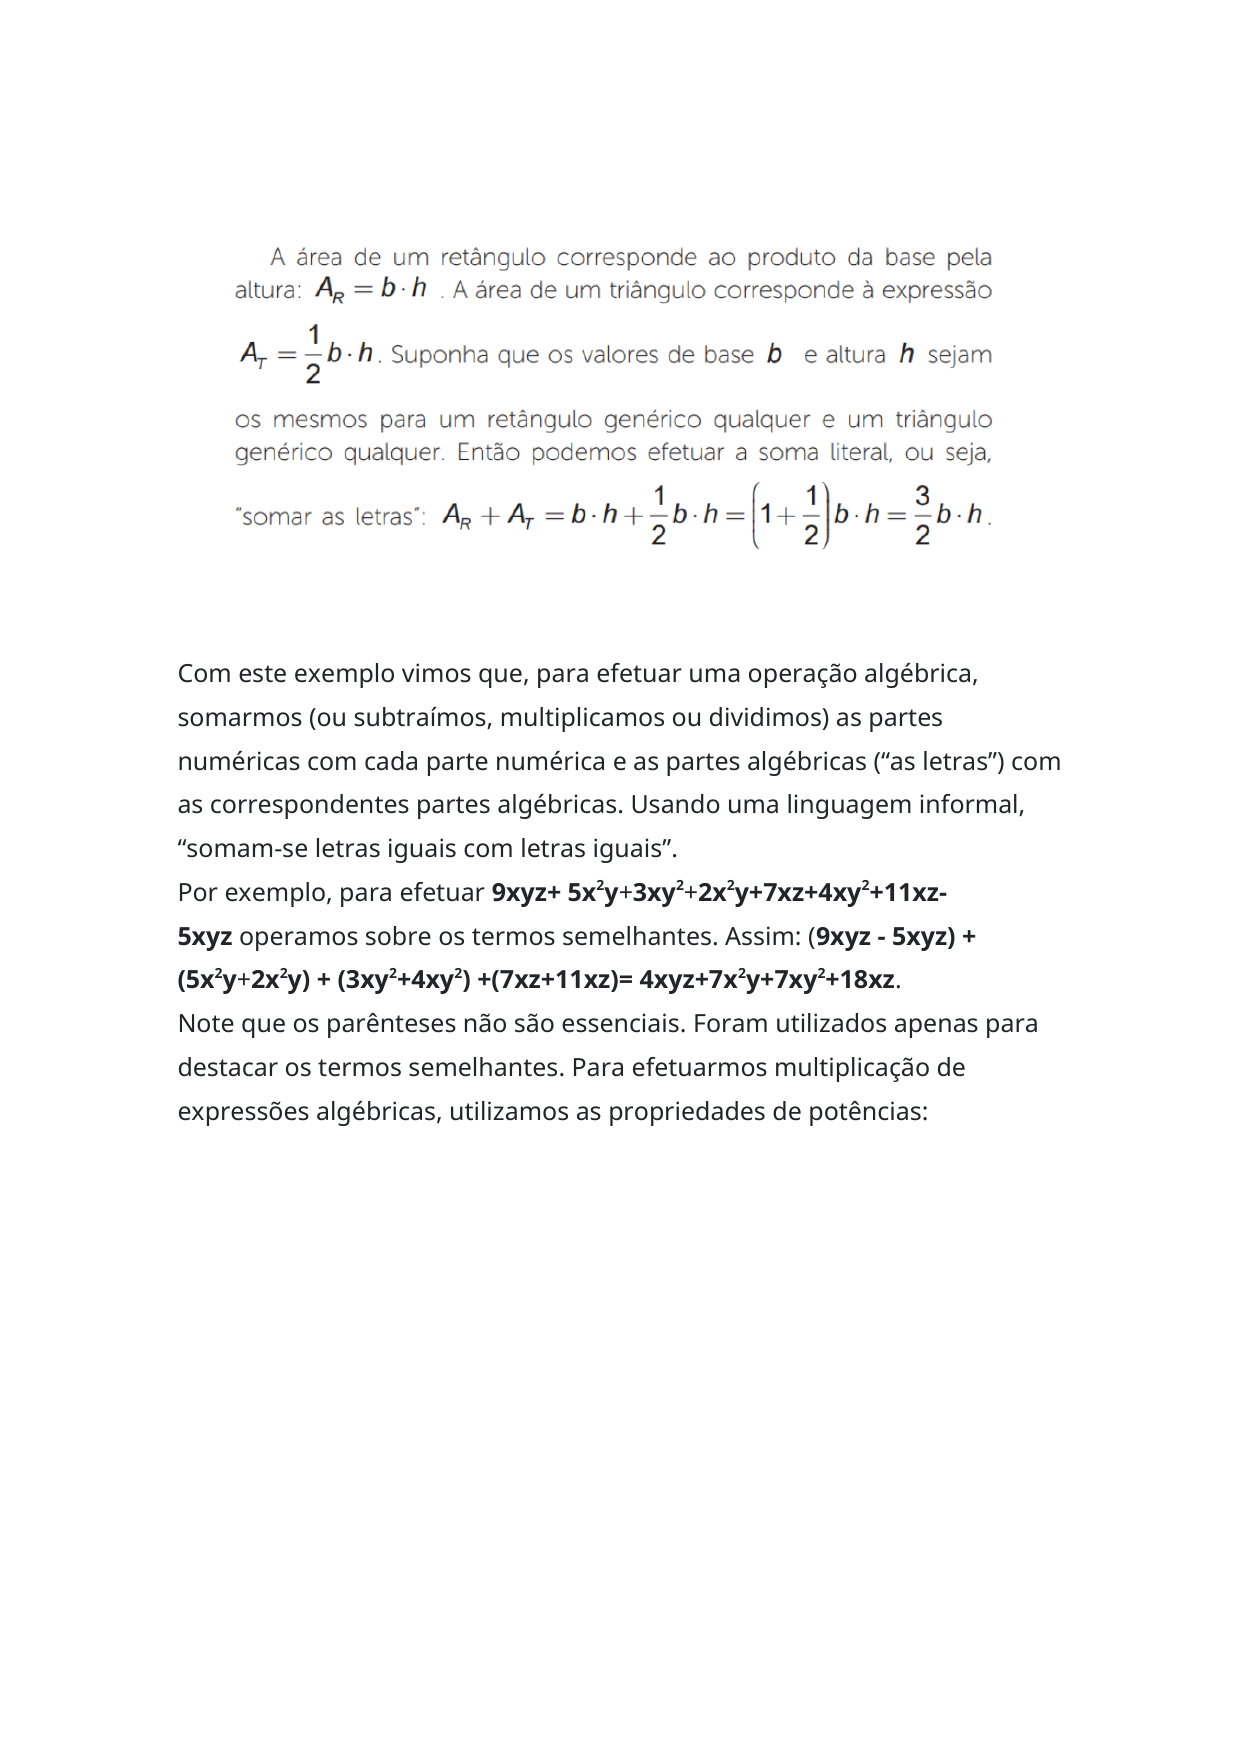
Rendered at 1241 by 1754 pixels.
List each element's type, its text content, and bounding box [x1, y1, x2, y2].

text Por exemplo, para efetuar 9xyz+ 5x2y+3xy2+2x2y+7xz+4xy2+11xz-5xyz operamos sobre os termos semelhantes. Assim: (9xyz - 5xyz) + (5x2y+2x2y) + (3xy2+4xy2) +(7xz+11xz)= 4xyz+7x2y+7xy2+18xz. [177, 865, 1063, 996]
text Com este exemplo vimos que, para efetuar uma operação algébrica, somarmos (ou subtraímos, multiplicamos ou dividimos) as partes numéricas com cada parte numérica e as partes algébricas (“as letras”) com as correspondentes partes algébricas. Usando uma linguagem informal, “somam-se letras iguais com letras iguais”. [177, 646, 1063, 865]
picture [177, 147, 1063, 646]
text Note que os parênteses não são essenciais. Foram utilizados apenas para destacar os termos semelhantes. Para efetuarmos multiplicação de expressões algébricas, utilizamos as propriedades de potências: [177, 996, 1063, 1127]
